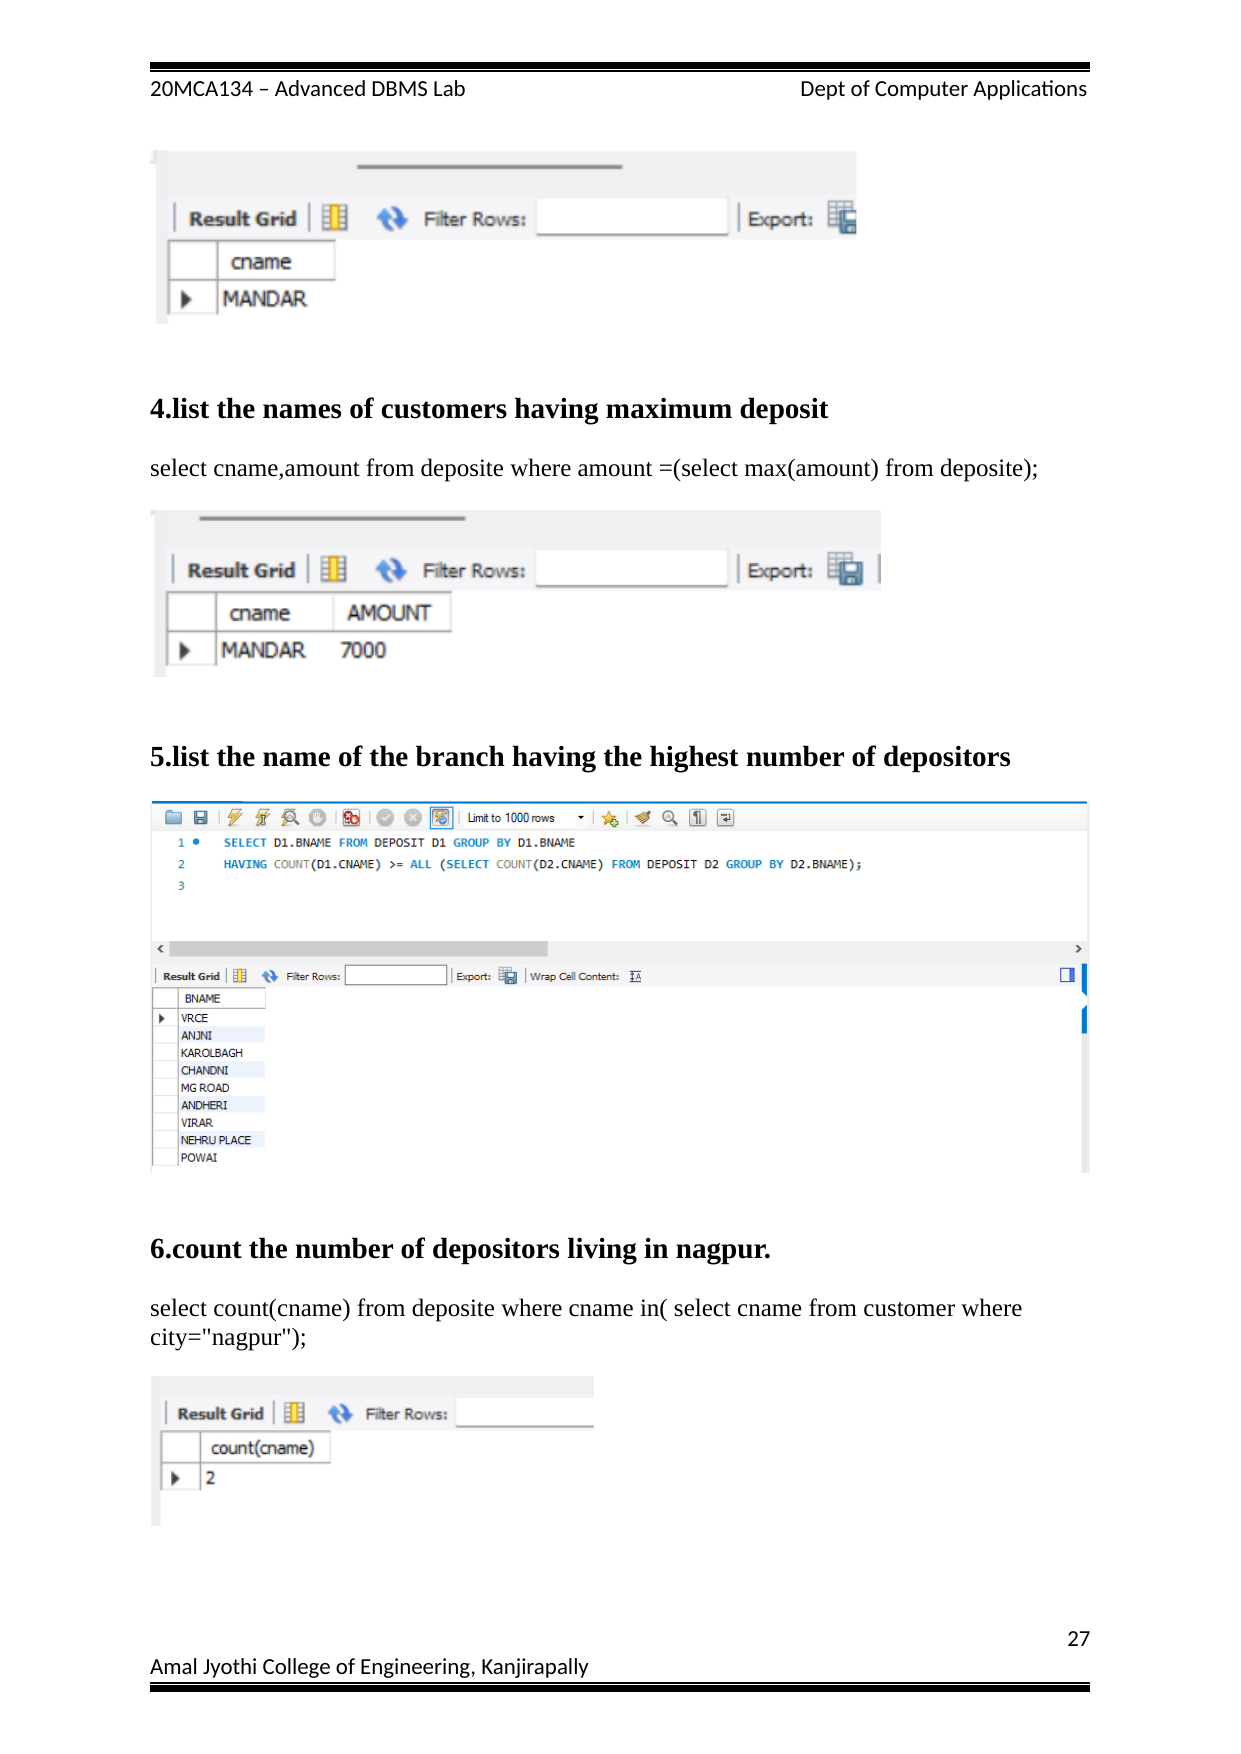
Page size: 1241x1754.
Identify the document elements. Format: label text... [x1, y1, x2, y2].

text 5.list the name of the branch having the highest number of depositors [150, 739, 1090, 773]
picture [150, 801, 1090, 1173]
text 4.list the names of customers having maximum deposit [150, 391, 1090, 424]
text 6.count the number of depositors living in nagpur. [150, 1231, 1090, 1265]
picture [150, 150, 857, 324]
picture [150, 1376, 594, 1526]
picture [150, 510, 881, 677]
text select cname,amount from deposite where amount =(select max(amount) from deposite); [150, 453, 1090, 482]
text select count(cname) from deposite where cname in( select cname from customer where city="nagpur"); [150, 1293, 1090, 1351]
